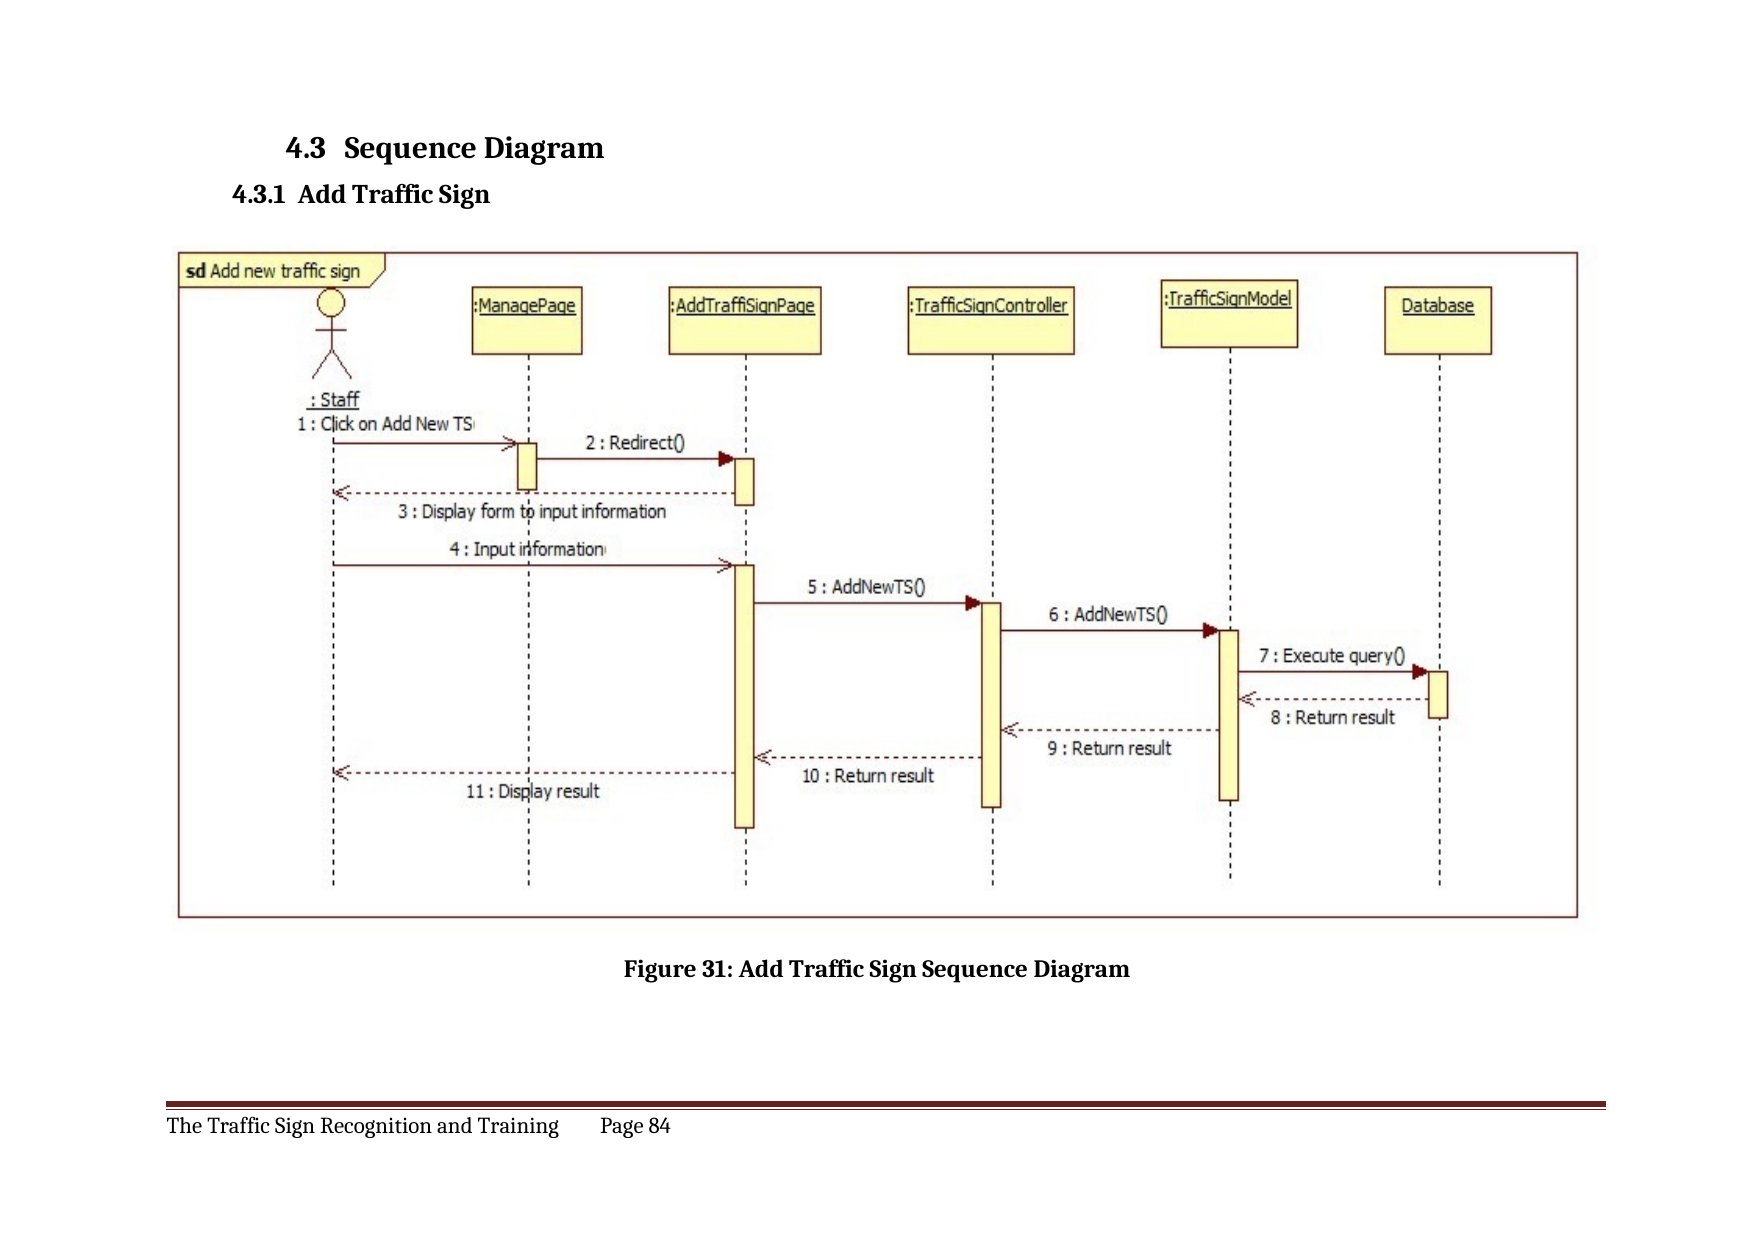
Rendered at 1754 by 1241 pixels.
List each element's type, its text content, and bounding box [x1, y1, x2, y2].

picture [147, 218, 1608, 951]
text Figure 31: Add Traffic Sign Sequence Diagram [148, 955, 1606, 984]
subtitle Sequence Diagram [326, 131, 1606, 167]
subtitle Add Traffic Sign [232, 179, 1606, 210]
